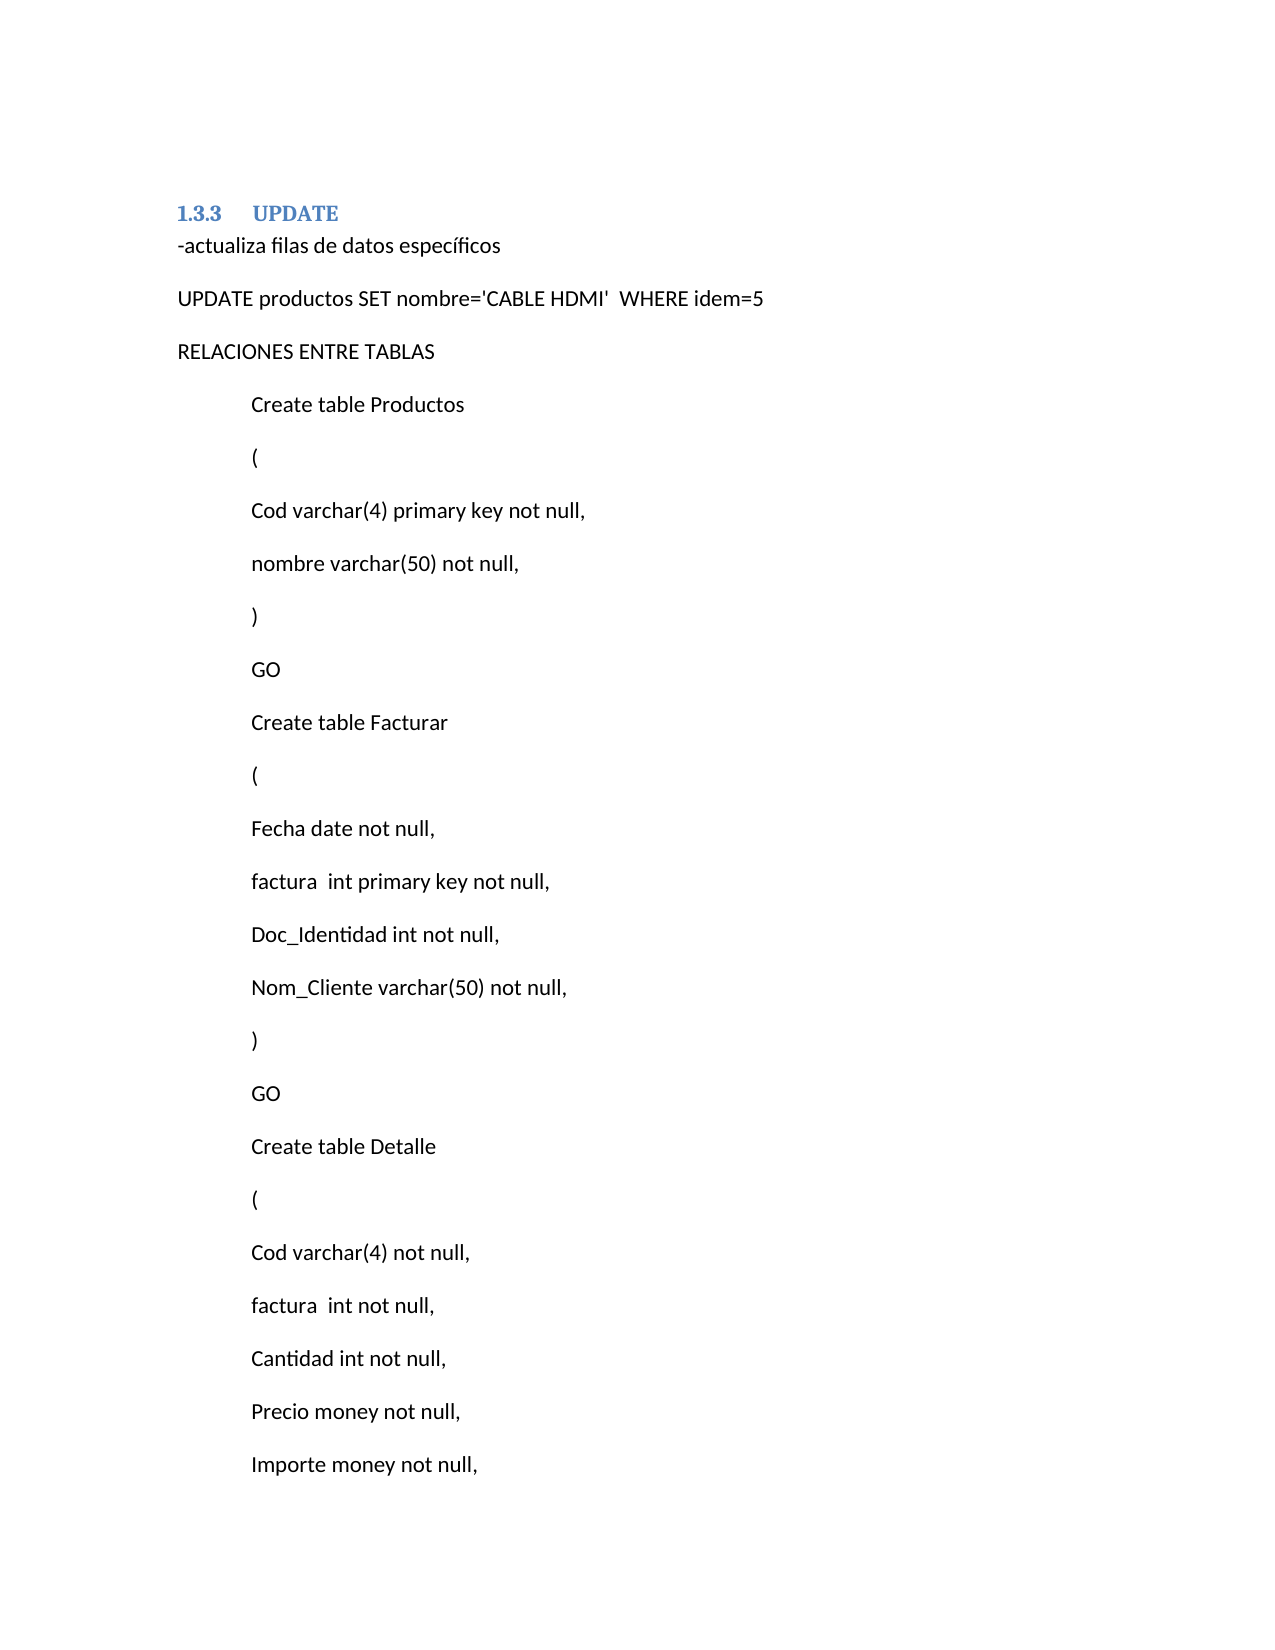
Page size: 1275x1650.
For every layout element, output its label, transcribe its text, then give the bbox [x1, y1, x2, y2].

text Doc_Identidad int not null, [177, 920, 1098, 948]
text ( [177, 1185, 1098, 1213]
text Importe money not null, [177, 1450, 1098, 1478]
text nombre varchar(50) not null, [177, 549, 1098, 577]
text ) [177, 602, 1098, 630]
text Create table Facturar [177, 708, 1098, 736]
text factura int primary key not null, [177, 867, 1098, 895]
text ( [177, 761, 1098, 789]
text Cantidad int not null, [177, 1344, 1098, 1372]
text -actualiza filas de datos específicos [177, 231, 1098, 259]
subtitle UPDATE [177, 201, 1098, 227]
text Create table Productos [177, 390, 1098, 418]
text ( [177, 443, 1098, 471]
text Cod varchar(4) not null, [177, 1238, 1098, 1266]
text ) [177, 1026, 1098, 1054]
text RELACIONES ENTRE TABLAS [177, 337, 1098, 365]
text UPDATE productos SET nombre='CABLE HDMI' WHERE idem=5 [177, 284, 1098, 312]
text GO [177, 655, 1098, 683]
text Nom_Cliente varchar(50) not null, [177, 973, 1098, 1001]
text factura int not null, [177, 1291, 1098, 1319]
text Fecha date not null, [177, 814, 1098, 842]
text Precio money not null, [177, 1397, 1098, 1425]
text GO [177, 1079, 1098, 1107]
text Create table Detalle [177, 1132, 1098, 1160]
text Cod varchar(4) primary key not null, [177, 496, 1098, 524]
